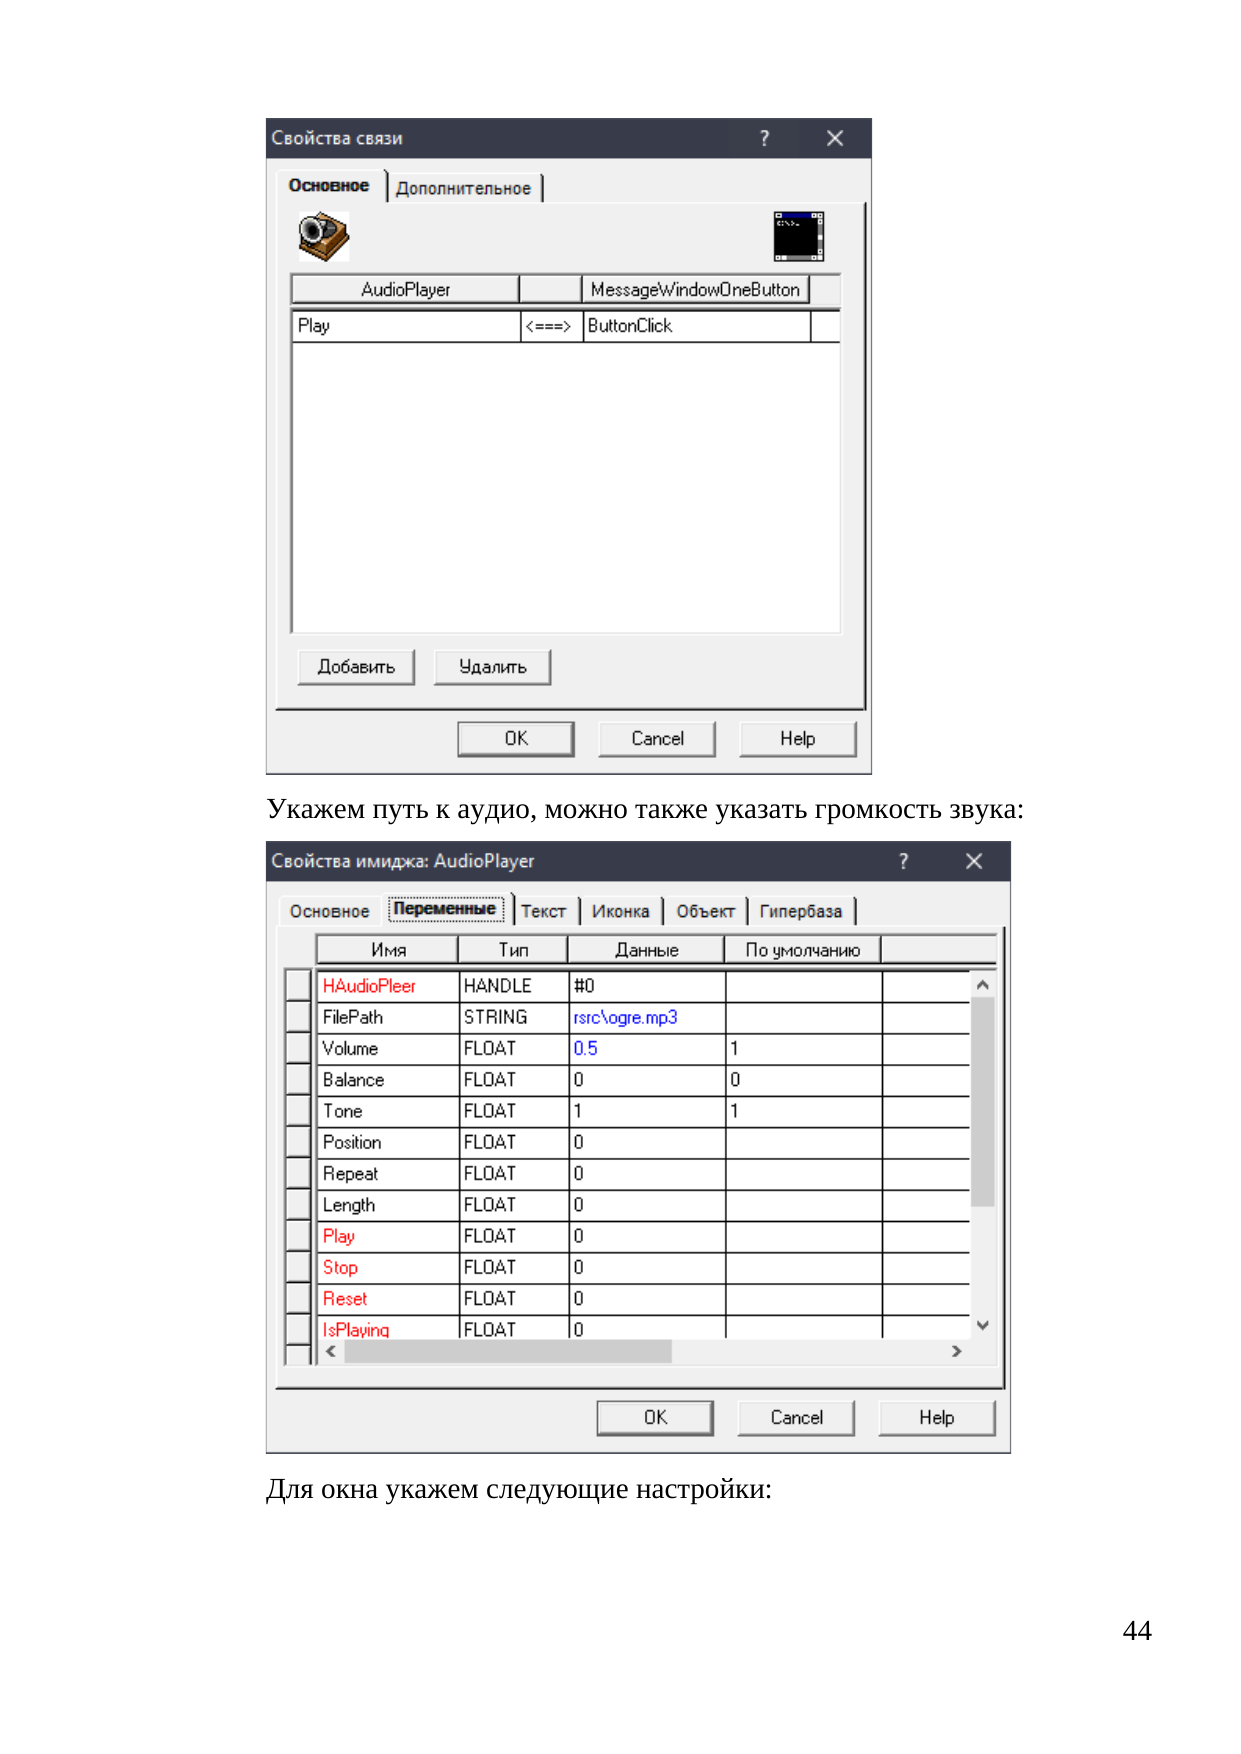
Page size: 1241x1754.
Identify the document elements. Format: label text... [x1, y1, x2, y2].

picture [265, 118, 873, 775]
picture [265, 841, 1012, 1454]
text Для окна укажем следующие настройки: [177, 1471, 1152, 1504]
text Укажем путь к аудио, можно также указать громкость звука: [177, 791, 1152, 825]
